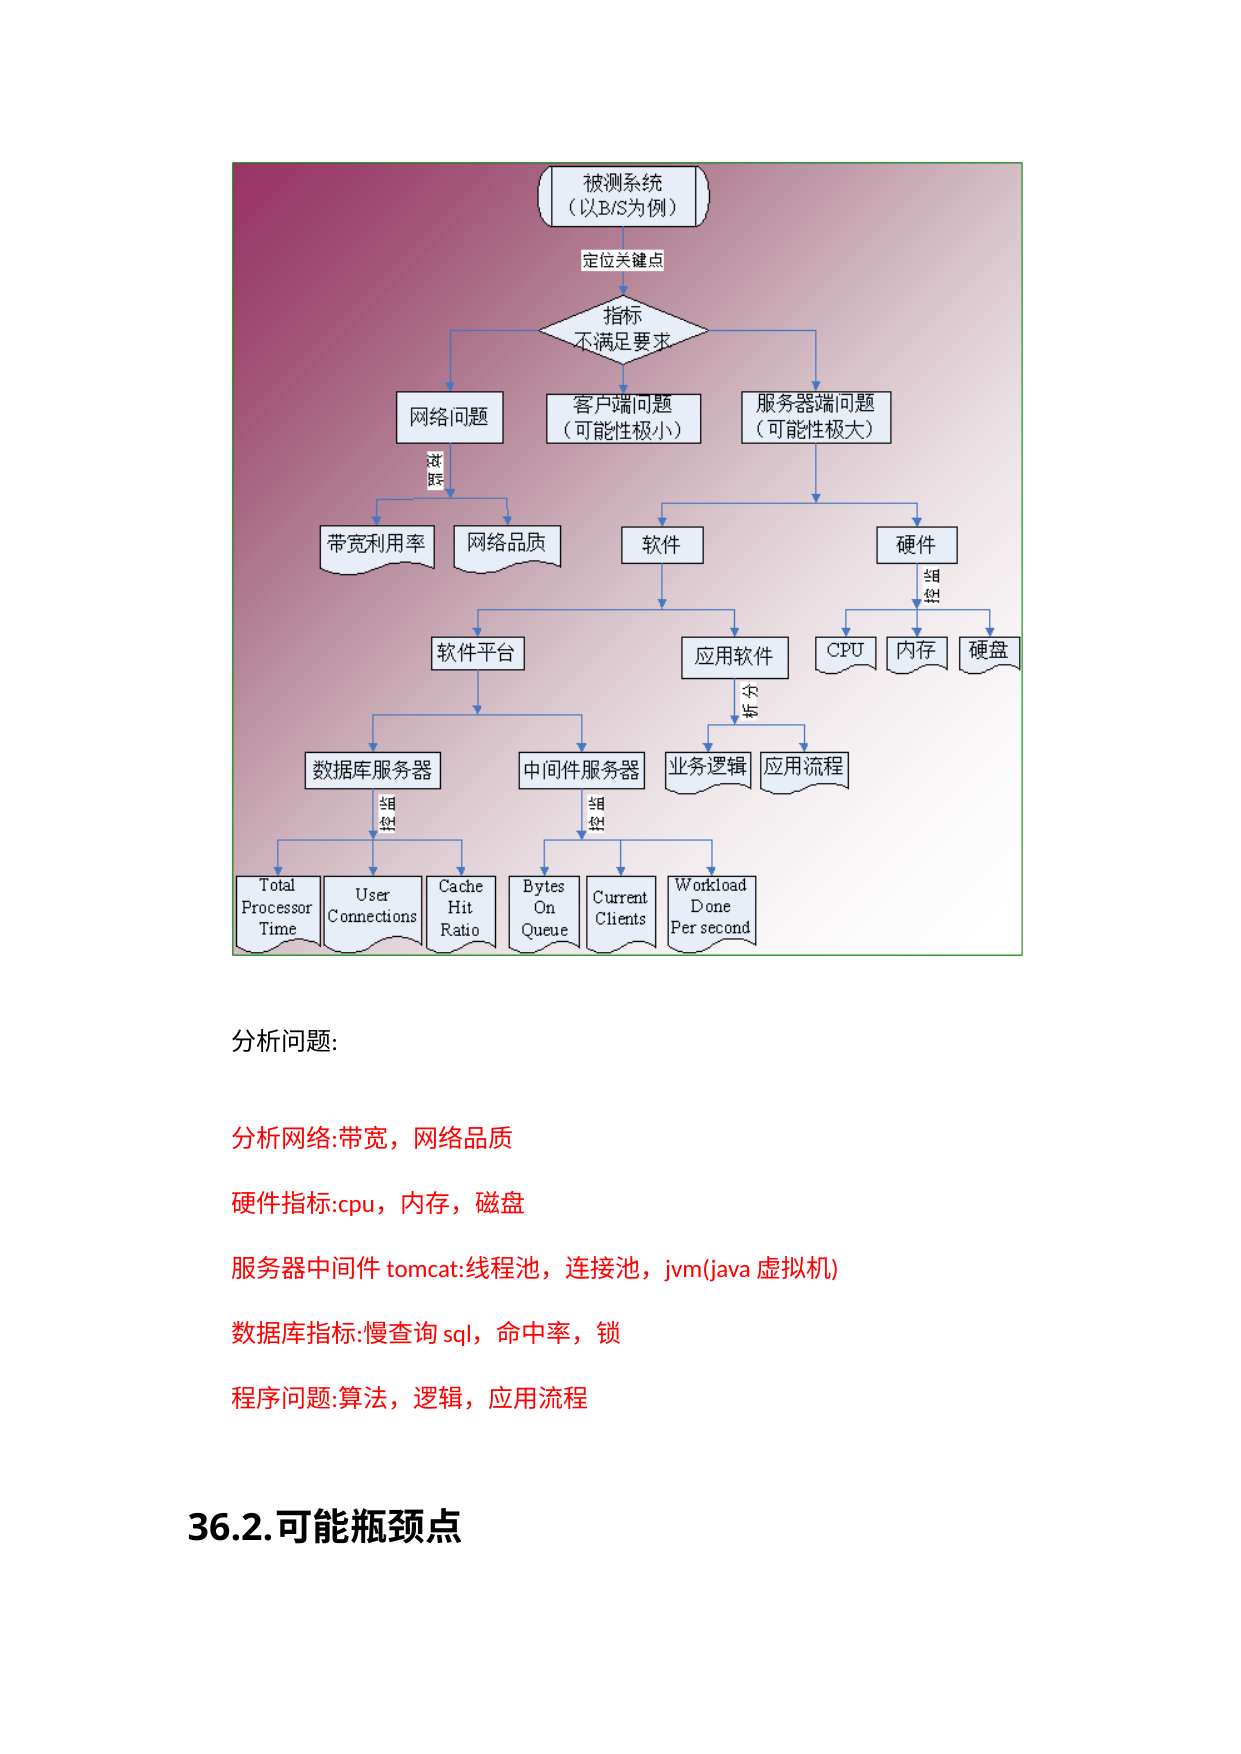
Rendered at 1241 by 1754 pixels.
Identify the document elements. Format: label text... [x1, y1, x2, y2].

text 硬件指标:cpu，内存，磁盘 [187, 1169, 1053, 1234]
text 分析网络:带宽，网络品质 [187, 1104, 1053, 1169]
text 分析问题: [187, 1007, 1053, 1072]
text 数据库指标:慢查询sql，命中率，锁 [187, 1299, 1053, 1364]
picture [231, 162, 1023, 961]
text 服务器中间件tomcat:线程池，连接池，jvm(java虚拟机) [187, 1234, 1053, 1299]
subtitle 可能瓶颈点 [187, 1491, 1053, 1556]
text 程序问题:算法，逻辑，应用流程 [187, 1364, 1053, 1429]
